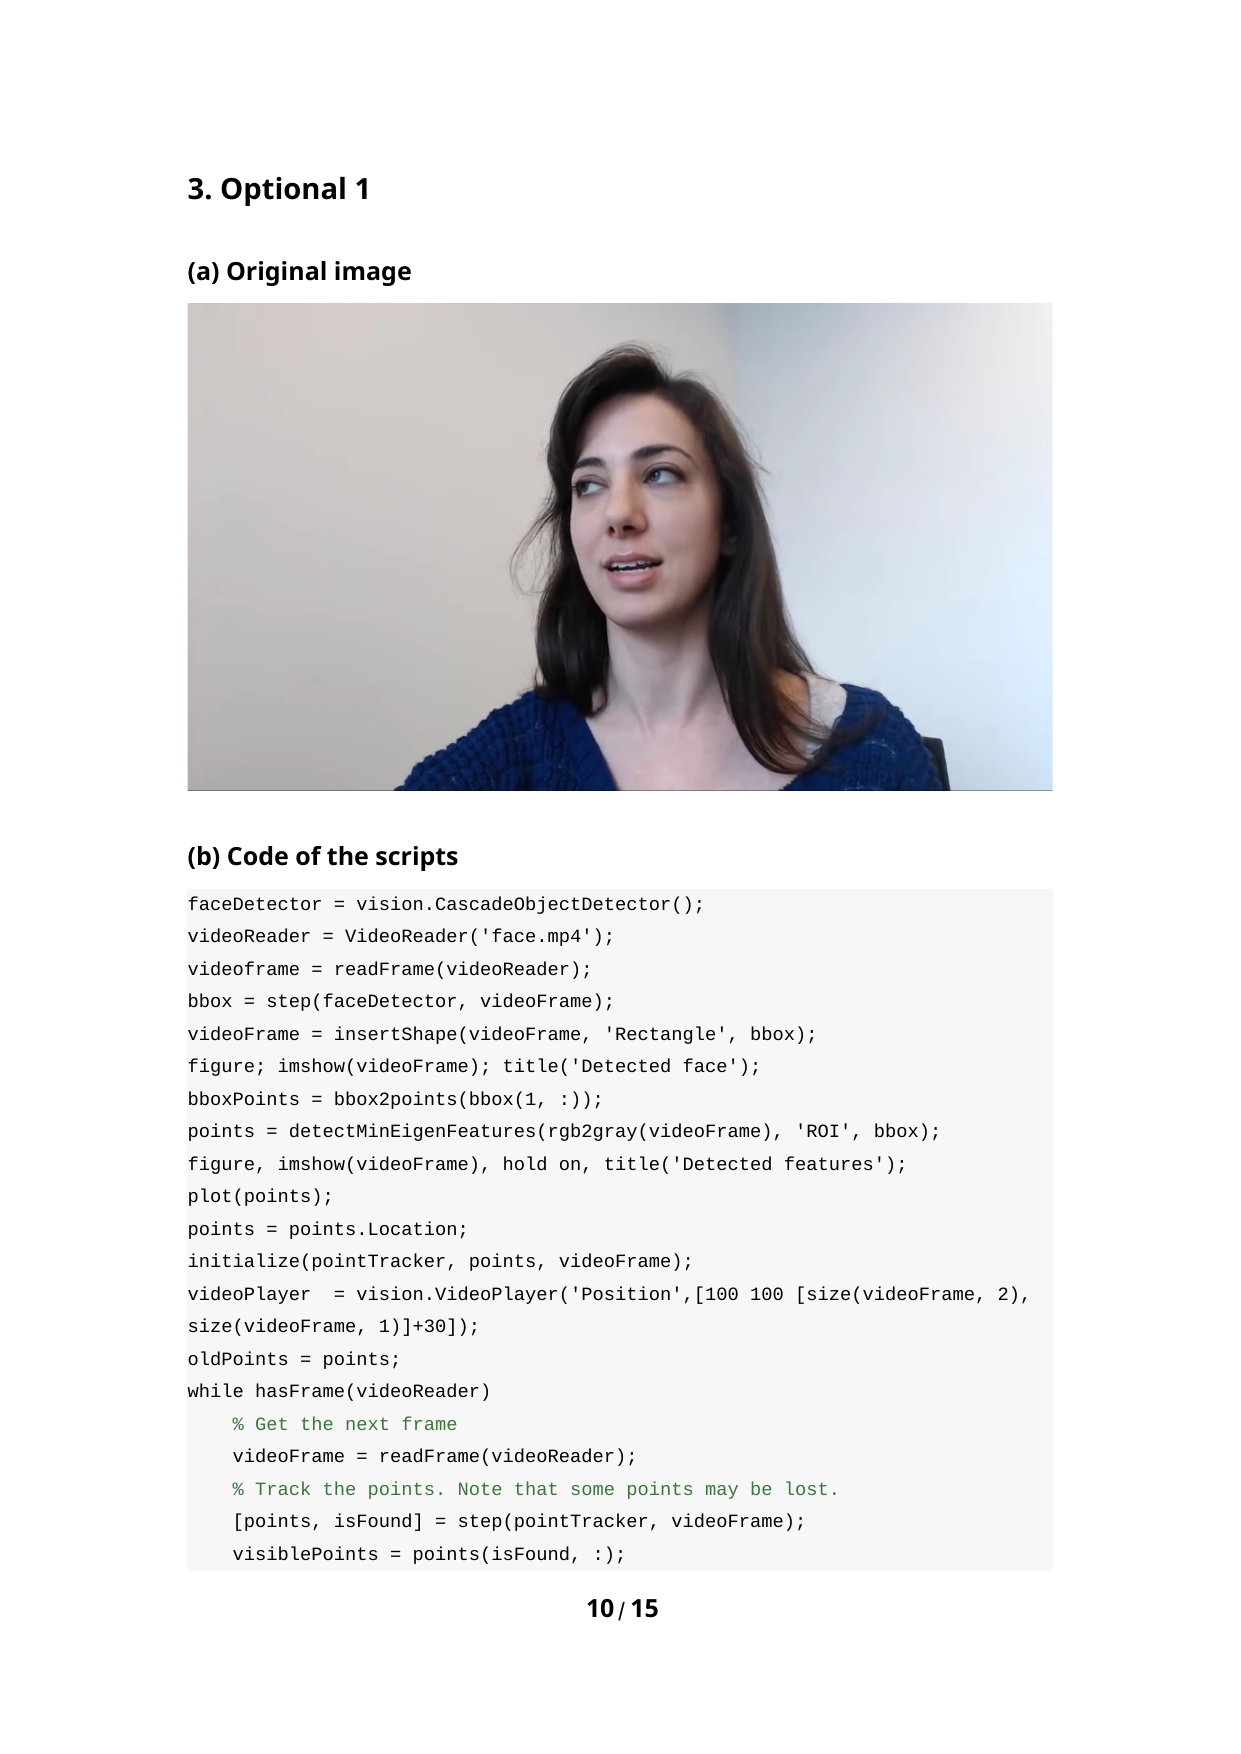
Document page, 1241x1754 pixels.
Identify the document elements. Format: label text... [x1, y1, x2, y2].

text videoReader = VideoReader('face.mp4'); [187, 921, 1053, 954]
text while hasFrame(videoReader) [187, 1376, 1053, 1409]
text % Get the next frame [187, 1409, 1053, 1441]
text figure, imshow(videoFrame), hold on, title('Detected features'); [187, 1149, 1053, 1181]
text videoFrame = insertShape(videoFrame, 'Rectangle', bbox); [187, 1019, 1053, 1051]
text [points, isFound] = step(pointTracker, videoFrame); [187, 1506, 1053, 1539]
text (a) Original image [187, 239, 1053, 303]
text (b) Code of the scripts [187, 824, 1053, 889]
text bboxPoints = bbox2points(bbox(1, :)); [187, 1084, 1053, 1116]
subtitle 3. Optional 1 [187, 156, 1053, 221]
text figure; imshow(videoFrame); title('Detected face'); [187, 1051, 1053, 1084]
text faceDetector = vision.CascadeObjectDetector(); [187, 889, 1053, 921]
picture [187, 303, 1053, 791]
text % Track the points. Note that some points may be lost. [187, 1474, 1053, 1506]
text visiblePoints = points(isFound, :); [187, 1539, 1053, 1571]
text bbox = step(faceDetector, videoFrame); [187, 986, 1053, 1019]
text points = points.Location; [187, 1214, 1053, 1246]
text plot(points); [187, 1181, 1053, 1214]
text videoPlayer = vision.VideoPlayer('Position',[100 100 [size(videoFrame, 2), size(videoFrame, 1)]+30]); [187, 1279, 1053, 1344]
text initialize(pointTracker, points, videoFrame); [187, 1246, 1053, 1279]
text videoframe = readFrame(videoReader); [187, 954, 1053, 986]
text videoFrame = readFrame(videoReader); [187, 1441, 1053, 1474]
text oldPoints = points; [187, 1344, 1053, 1376]
text points = detectMinEigenFeatures(rgb2gray(videoFrame), 'ROI', bbox); [187, 1116, 1053, 1149]
